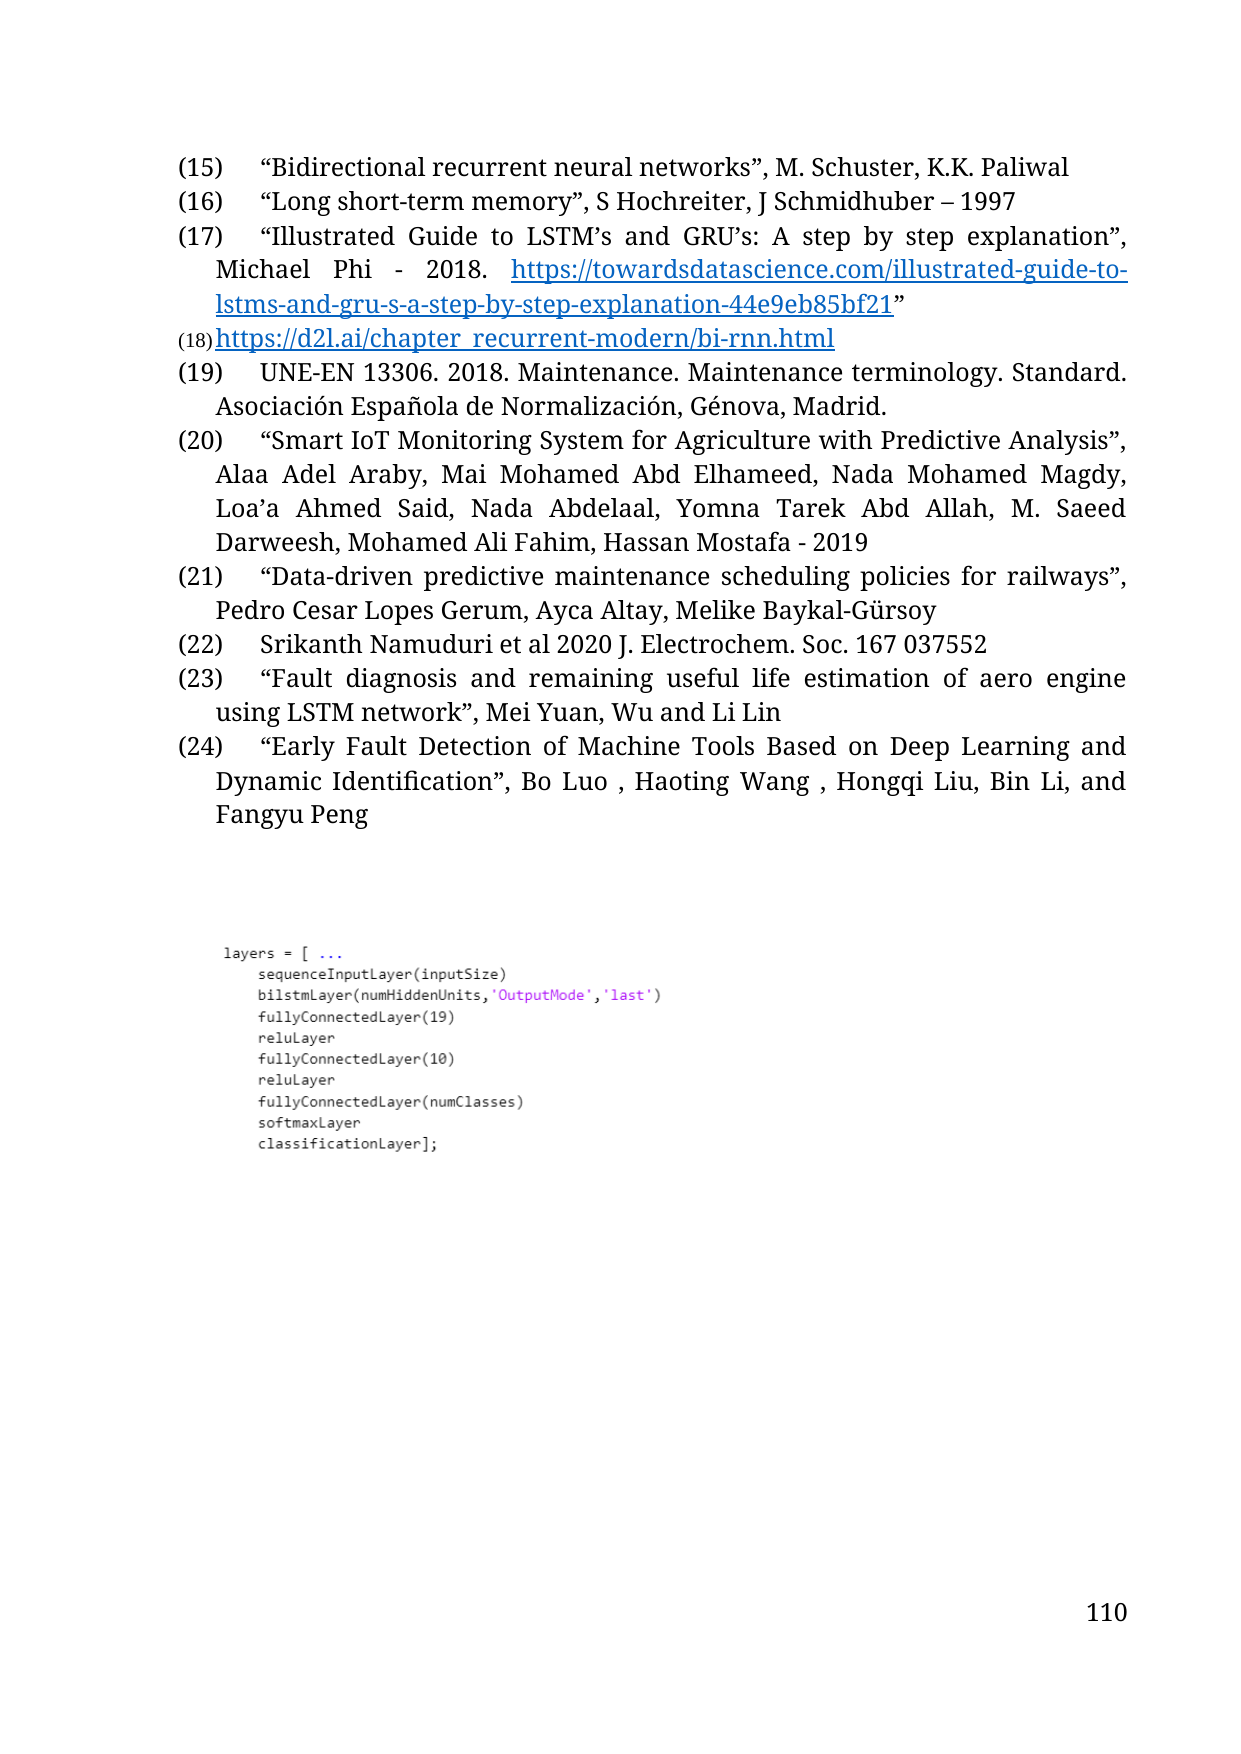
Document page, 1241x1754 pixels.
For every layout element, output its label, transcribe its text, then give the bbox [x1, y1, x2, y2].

list UNE-EN 13306. 2018. Maintenance. Maintenance terminology. Standard. Asociación Española de Normalización, Génova, Madrid. [178, 354, 1128, 422]
list Srikanth Namuduri et al 2020 J. Electrochem. Soc. 167 037552 [178, 627, 1128, 661]
list “Early Fault Detection of Machine Tools Based on Deep Learning and Dynamic Identification”, Bo Luo , Haoting Wang , Hongqi Liu, Bin Li, and Fangyu Peng [178, 729, 1128, 831]
list “Smart IoT Monitoring System for Agriculture with Predictive Analysis”, Alaa Adel Araby, Mai Mohamed Abd Elhameed, Nada Mohamed Magdy, Loa’a Ahmed Said, Nada Abdelaal, Yomna Tarek Abd Allah, M. Saeed Darweesh, Mohamed Ali Fahim, Hassan Mostafa - 2019 [178, 422, 1128, 559]
list “Bidirectional recurrent neural networks”, M. Schuster, K.K. Paliwal [178, 150, 1128, 184]
list “Long short-term memory”, S Hochreiter, J Schmidhuber – 1997 [178, 184, 1128, 218]
list “Illustrated Guide to LSTM’s and GRU’s: A step by step explanation”, Michael Phi - 2018. https://towardsdatascience.com/illustrated-guide-to-lstms-and-gru-s-a-step-by-step-explanation-44e9eb85bf21” [178, 218, 1128, 320]
list https://d2l.ai/chapter_recurrent-modern/bi-rnn.html [178, 320, 1128, 354]
picture [215, 933, 672, 1160]
list “Fault diagnosis and remaining useful life estimation of aero engine using LSTM network”, Mei Yuan, Wu and Li Lin [178, 661, 1128, 729]
list “Data-driven predictive maintenance scheduling policies for railways”, Pedro Cesar Lopes Gerum, Ayca Altay, Melike Baykal-Gürsoy [178, 559, 1128, 627]
